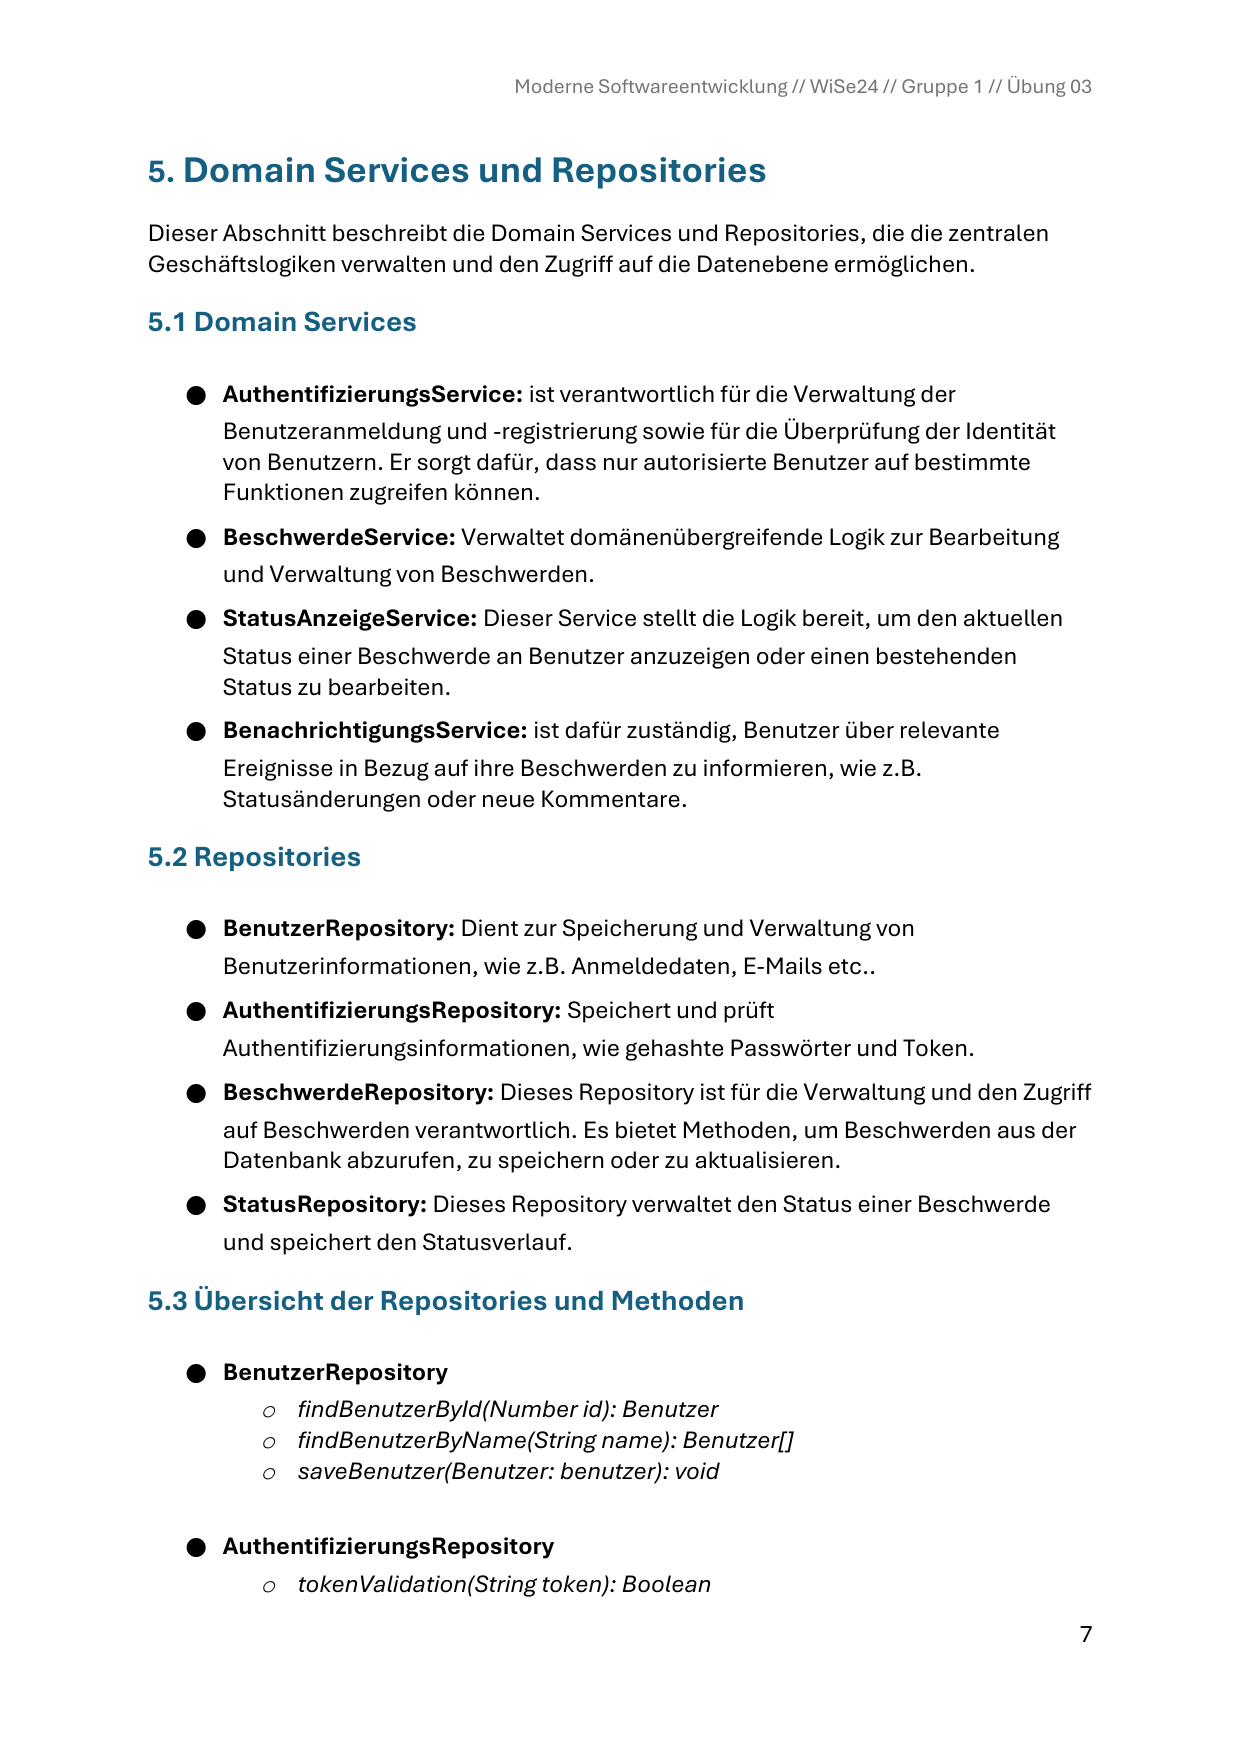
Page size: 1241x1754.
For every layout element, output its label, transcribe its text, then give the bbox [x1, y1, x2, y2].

list StatusRepository: Dieses Repository verwaltet den Status einer Beschwerde und speichert den Statusverlauf. [185, 1176, 1093, 1257]
list BeschwerdeRepository: Dieses Repository ist für die Verwaltung und den Zugriff auf Beschwerden verantwortlich. Es bietet Methoden, um Beschwerden aus der Datenbank abzurufen, zu speichern oder zu aktualisieren. [185, 1063, 1093, 1176]
text Dieser Abschnitt beschreibt die Domain Services und Repositories, die die zentralen Geschäftslogiken verwalten und den Zugriff auf die Datenebene ermöglichen. [148, 218, 1093, 279]
text 5.2 Repositories [148, 839, 1093, 875]
text 5.1 Domain Services [148, 304, 1093, 340]
text 5.3 Übersicht der Repositories und Methoden [148, 1282, 1093, 1318]
list BenachrichtigungsService: ist dafür zuständig, Benutzer über relevante Ereignisse in Bezug auf ihre Beschwerden zu informieren, wie z.B. Statusänderungen oder neue Kommentare. [185, 702, 1093, 814]
list StatusAnzeigeService: Dieser Service stellt die Logik bereit, um den aktuellen Status einer Beschwerde an Benutzer anzuzeigen oder einen bestehenden Status zu bearbeiten. [185, 590, 1093, 702]
list AuthentifizierungsRepository [185, 1518, 1093, 1569]
list AuthentifizierungsService: ist verantwortlich für die Verwaltung der Benutzeranmeldung und -registrierung sowie für die Überprüfung der Identität von Benutzern. Er sorgt dafür, dass nur autorisierte Benutzer auf bestimmte Funktionen zugreifen können. [185, 365, 1093, 508]
list BenutzerRepository: Dient zur Speicherung und Verwaltung von Benutzerinformationen, wie z.B. Anmeldedaten, E-Mails etc.. [185, 900, 1093, 982]
list tokenValidation(String token): Boolean [260, 1569, 1093, 1600]
list BenutzerRepository [185, 1343, 1093, 1394]
list findBenutzerByName(String name): Benutzer[] [260, 1425, 1093, 1456]
text 5. Domain Services und Repositories [148, 148, 1093, 193]
list saveBenutzer(Benutzer: benutzer): void [260, 1456, 1093, 1487]
list BeschwerdeService: Verwaltet domänenübergreifende Logik zur Bearbeitung und Verwaltung von Beschwerden. [185, 508, 1093, 590]
list AuthentifizierungsRepository: Speichert und prüft Authentifizierungsinformationen, wie gehashte Passwörter und Token. [185, 982, 1093, 1063]
list findBenutzerById(Number id): Benutzer [260, 1394, 1093, 1425]
